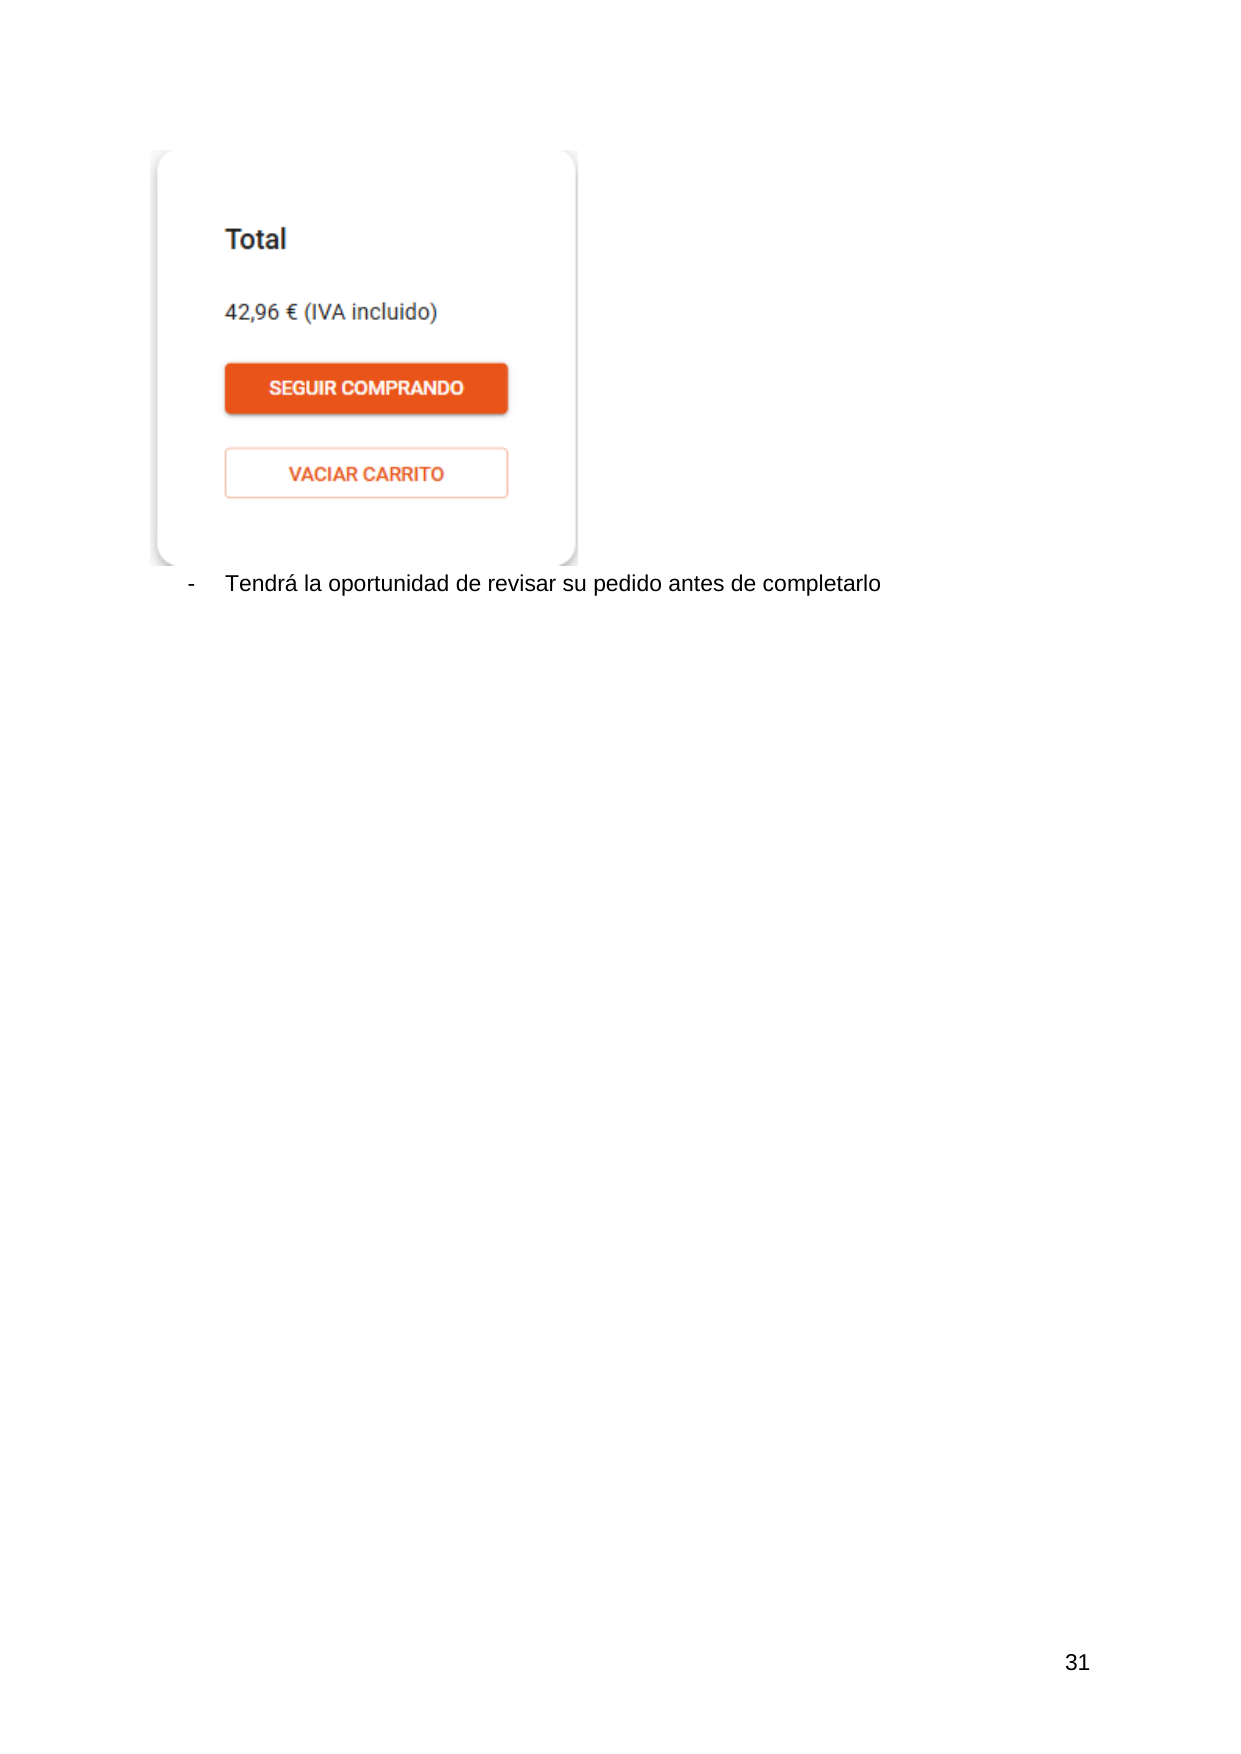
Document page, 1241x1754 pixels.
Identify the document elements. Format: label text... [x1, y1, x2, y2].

picture [150, 150, 579, 566]
list Tendrá la oportunidad de revisar su pedido antes de completarlo [187, 569, 1090, 596]
